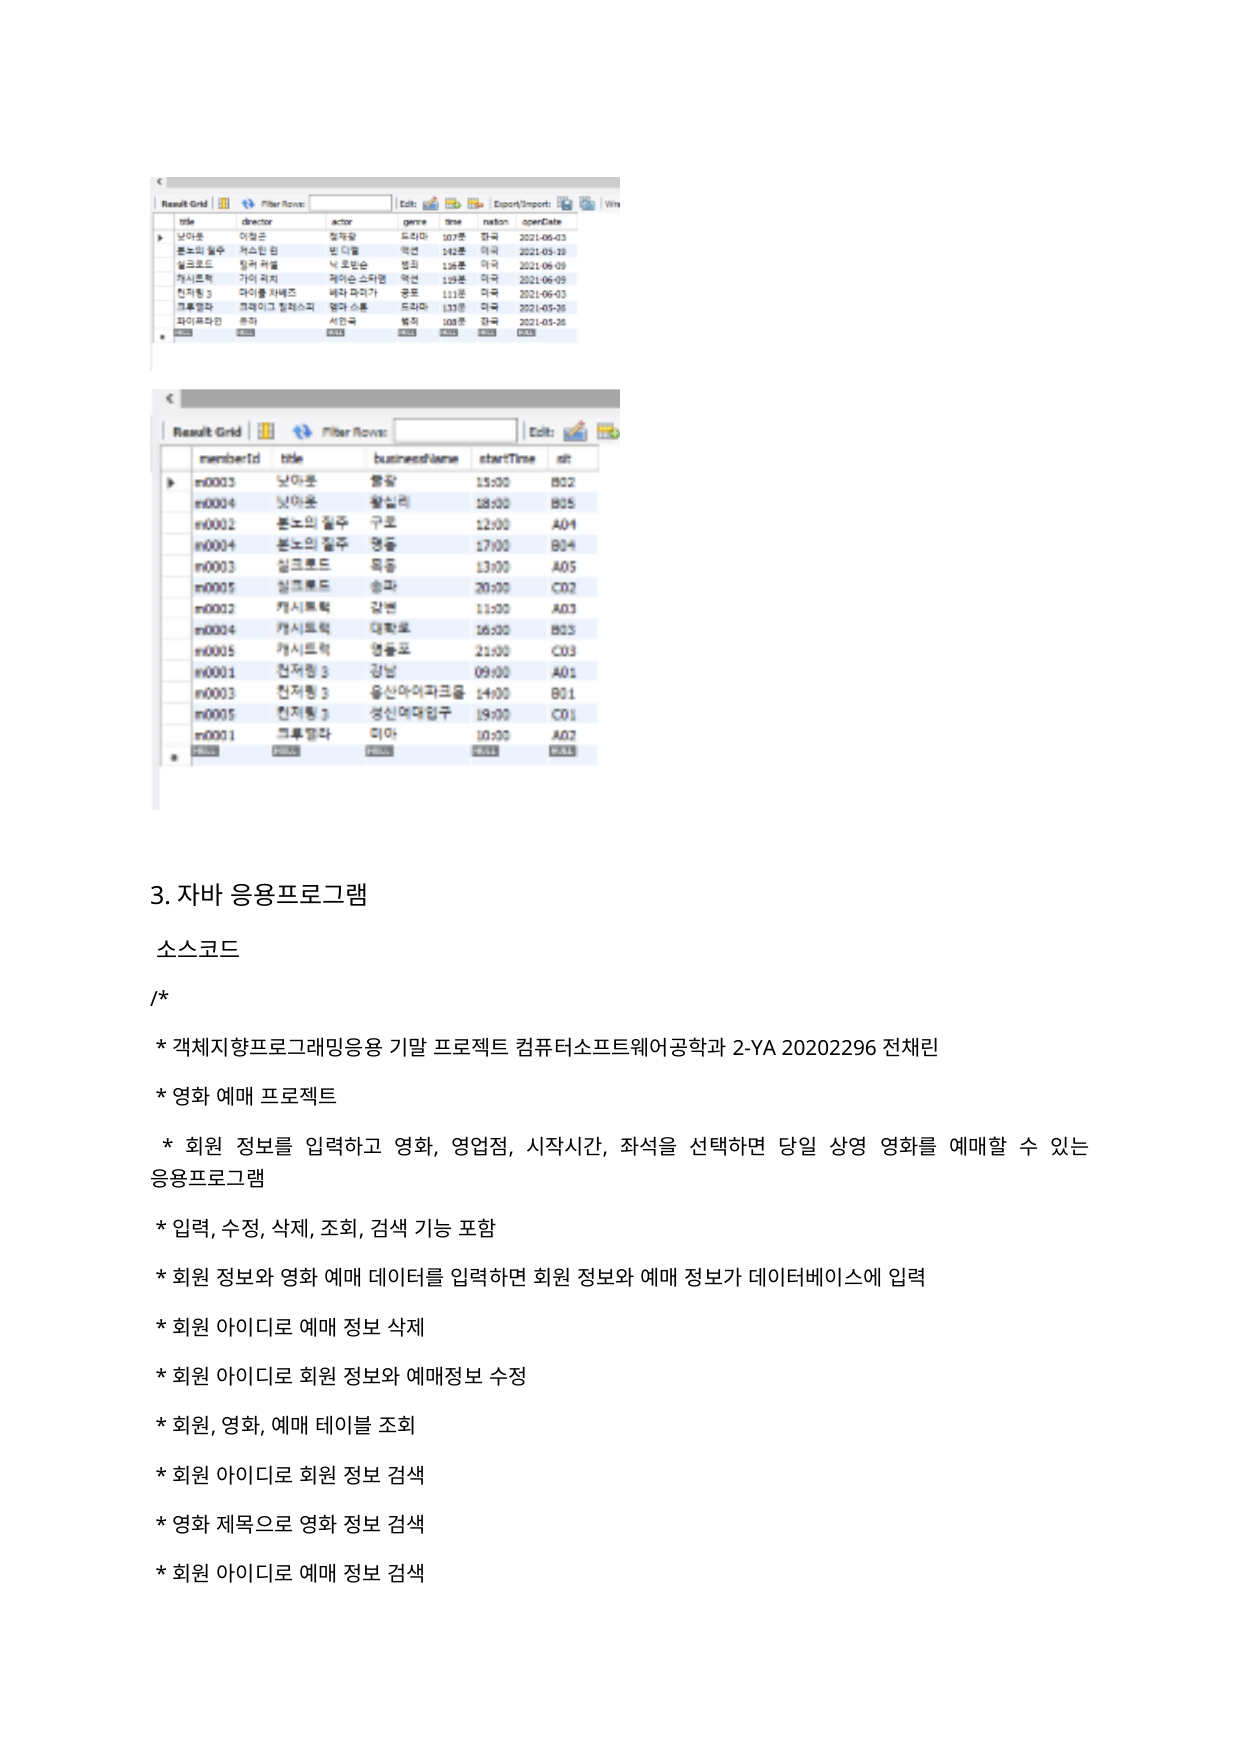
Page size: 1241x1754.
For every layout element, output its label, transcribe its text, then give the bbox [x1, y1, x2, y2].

text 3. 자바 응용프로그램 [150, 876, 1090, 912]
text * 회원 정보와 영화 예매 데이터를 입력하면 회원 정보와 예매 정보가 데이터베이스에 입력 [150, 1261, 1090, 1292]
picture [150, 389, 620, 810]
text /* [150, 984, 1090, 1012]
text 소스코드 [150, 931, 1090, 965]
picture [150, 177, 620, 371]
text * 영화 예매 프로젝트 [150, 1081, 1090, 1111]
text * 회원 아이디로 회원 정보 검색 [150, 1459, 1090, 1489]
text * 회원 아이디로 예매 정보 검색 [150, 1558, 1090, 1588]
text * 회원, 영화, 예매 테이블 조회 [150, 1409, 1090, 1440]
text * 회원 아이디로 예매 정보 삭제 [150, 1311, 1090, 1341]
text * 객체지향프로그래밍응용 기말 프로젝트 컴퓨터소프트웨어공학과 2-YA 20202296 전채린 [150, 1031, 1090, 1062]
text * 회원 정보를 입력하고 영화, 영업점, 시작시간, 좌석을 선택하면 당일 상영 영화를 예매할 수 있는 응용프로그램 [150, 1130, 1090, 1193]
text * 회원 아이디로 회원 정보와 예매정보 수정 [150, 1360, 1090, 1390]
text * 영화 제목으로 영화 정보 검색 [150, 1508, 1090, 1538]
text * 입력, 수정, 삭제, 조회, 검색 기능 포함 [150, 1212, 1090, 1242]
